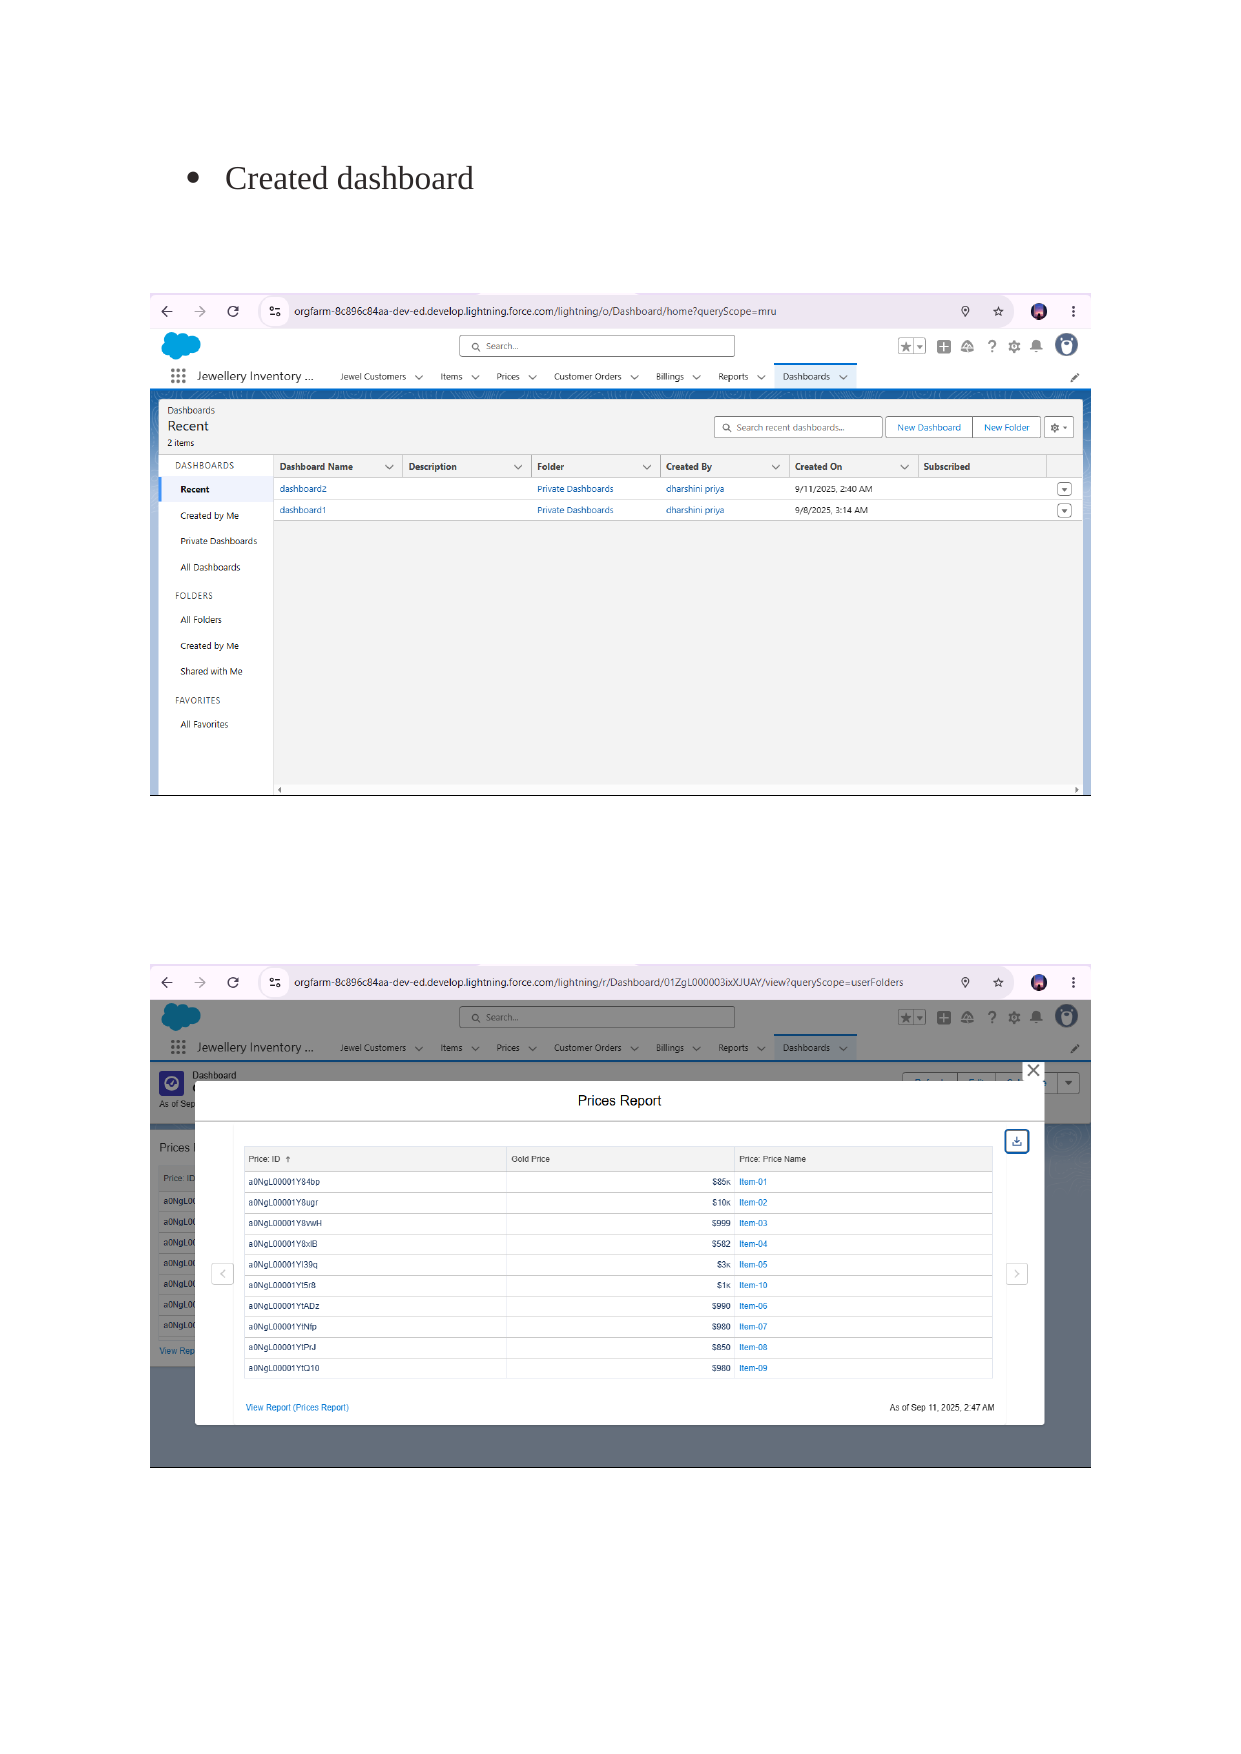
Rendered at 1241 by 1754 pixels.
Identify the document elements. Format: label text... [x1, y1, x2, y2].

picture [150, 293, 1091, 796]
picture [150, 964, 1091, 1468]
subtitle Created dashboard [187, 150, 1090, 197]
